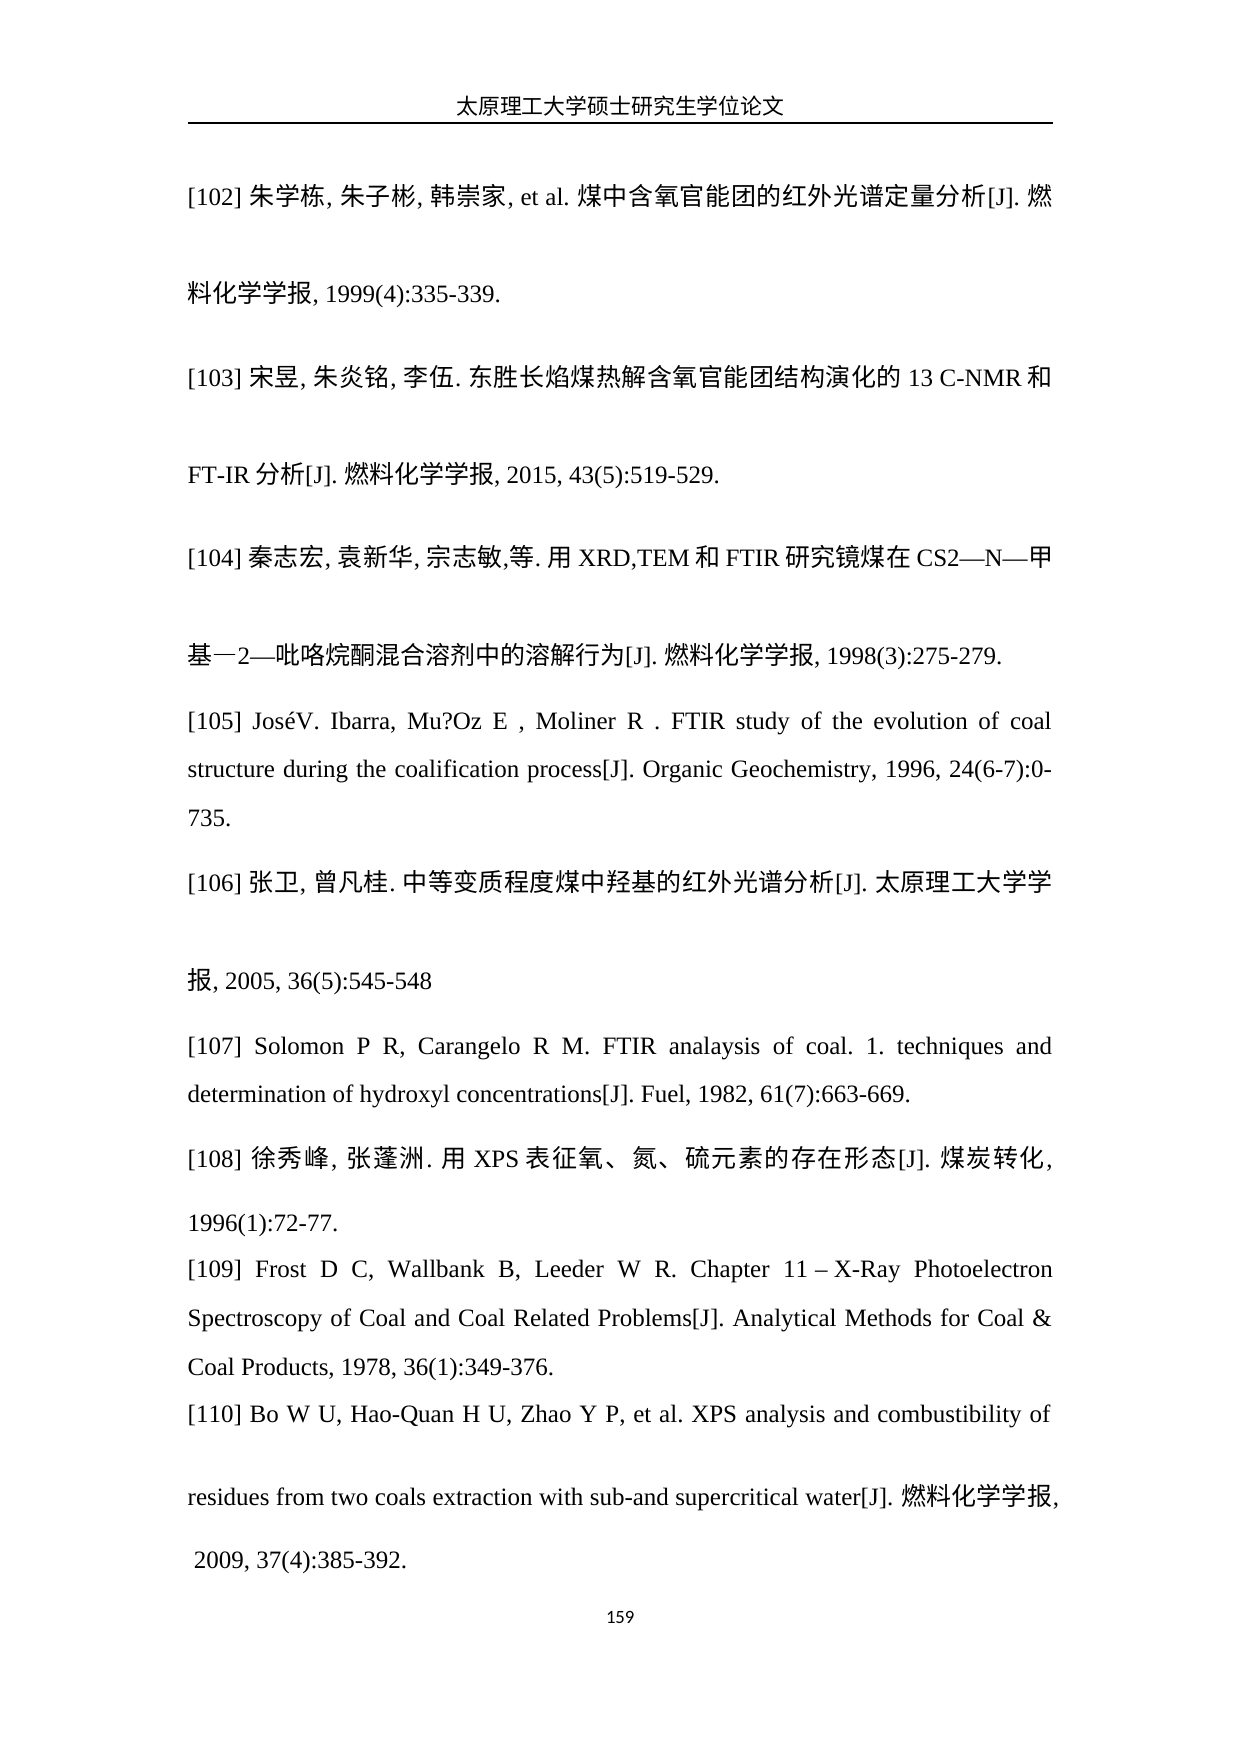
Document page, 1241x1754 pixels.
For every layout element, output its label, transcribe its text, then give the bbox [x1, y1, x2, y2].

text [103] 宋昱, 朱炎铭, 李伍. 东胜长焰煤热解含氧官能团结构演化的13 C-NMR和FT-IR分析[J]. 燃料化学学报, 2015, 43(5):519-529. [187, 343, 1053, 505]
text [106] 张卫, 曾凡桂. 中等变质程度煤中羟基的红外光谱分析[J]. 太原理工大学学报, 2005, 36(5):545-548 [187, 848, 1053, 1011]
text [107] Solomon P R, Carangelo R M. FTIR analaysis of coal. 1. techniques and determination of hydroxyl concentrations[J]. Fuel, 1982, 61(7):663-669. [187, 1029, 1053, 1110]
text [109] Frost D C, Wallbank B, Leeder W R. Chapter 11 – X-Ray Photoelectron Spectroscopy of Coal and Coal Related Problems[J]. Analytical Methods for Coal & Coal Products, 1978, 36(1):349-376. [187, 1253, 1053, 1383]
text [108] 徐秀峰, 张蓬洲. 用XPS表征氧、氮、硫元素的存在形态[J]. 煤炭转化, 1996(1):72-77. [187, 1124, 1053, 1238]
text [110] Bo W U, Hao-Quan H U, Zhao Y P, et al. XPS analysis and combustibility of residues from two coals extraction with sub-and supercritical water[J]. 燃料化学学报, 2009, 37(4):385-392. [187, 1397, 1053, 1576]
text [105] JoséV. Ibarra, Mu?Oz E , Moliner R . FTIR study of the evolution of coal structure during the coalification process[J]. Organic Geochemistry, 1996, 24(6-7):0-735. [187, 704, 1053, 834]
text [102] 朱学栋, 朱子彬, 韩崇家, et al. 煤中含氧官能团的红外光谱定量分析[J]. 燃料化学学报, 1999(4):335-339. [187, 162, 1053, 324]
text [104] 秦志宏, 袁新华, 宗志敏,等. 用XRD,TEM和FTIR研究镜煤在CS2—N—甲基—2—吡咯烷酮混合溶剂中的溶解行为[J]. 燃料化学学报, 1998(3):275-279. [187, 523, 1053, 686]
